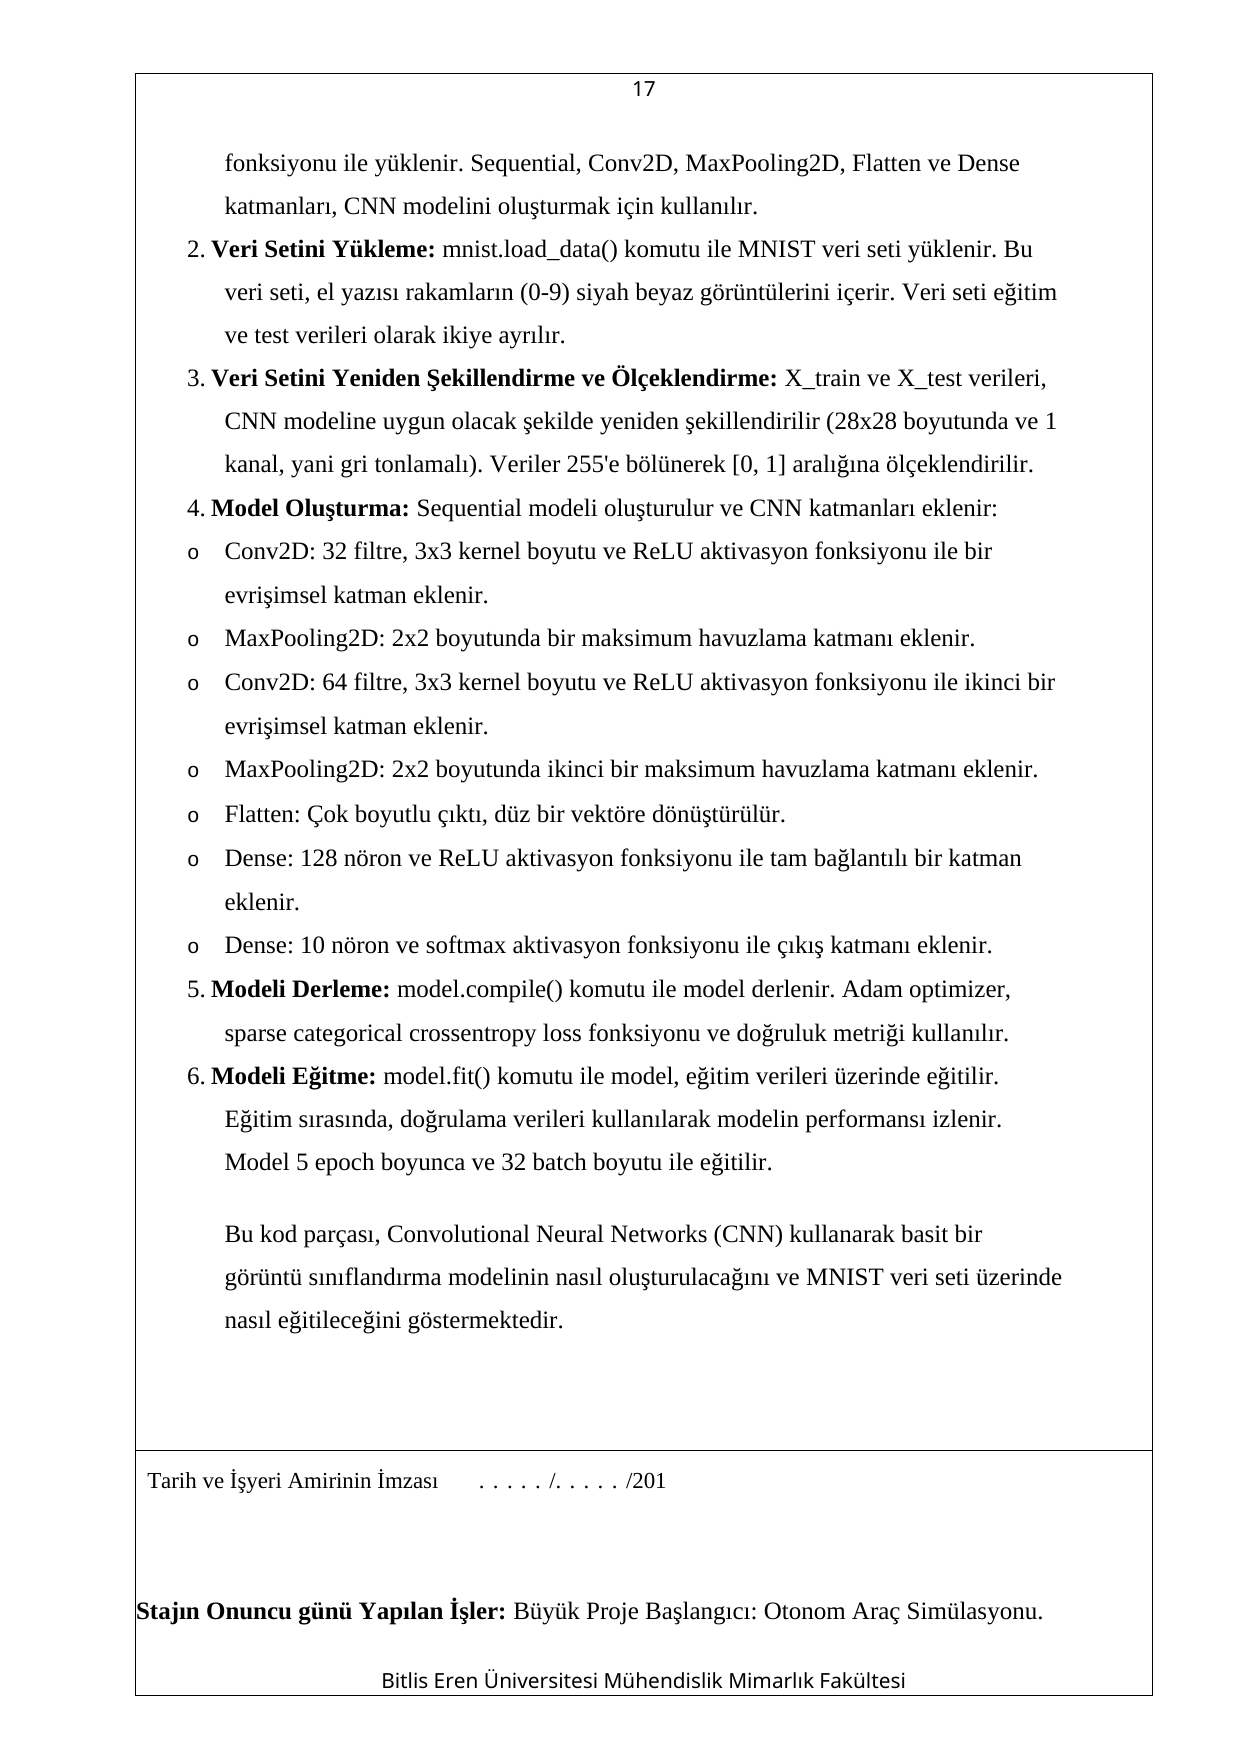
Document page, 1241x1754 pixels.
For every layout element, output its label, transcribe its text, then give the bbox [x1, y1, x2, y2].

text Bu kod parçası, Convolutional Neural Networks (CNN) kullanarak basit bir görüntü sınıflandırma modelinin nasıl oluşturulacağını ve MNIST veri seti üzerinde nasıl eğitileceğini göstermektedir. [224, 1219, 1063, 1334]
list Conv2D: 64 filtre, 3x3 kernel boyutu ve ReLU aktivasyon fonksiyonu ile ikinci bir evrişimsel katman eklenir. [187, 667, 1063, 740]
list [187, 148, 1063, 219]
list MaxPooling2D: 2x2 boyutunda ikinci bir maksimum havuzlama katmanı eklenir. [187, 754, 1063, 784]
list Modeli Eğitme: model.fit() komutu ile model, eğitim verileri üzerinde eğitilir. Eğitim sırasında, doğrulama verileri kullanılarak modelin performansı izlenir. Model 5 epoch boyunca ve 32 batch boyutu ile eğitilir. [187, 1061, 1063, 1176]
list Conv2D: 32 filtre, 3x3 kernel boyutu ve ReLU aktivasyon fonksiyonu ile bir evrişimsel katman eklenir. [187, 536, 1063, 608]
list MaxPooling2D: 2x2 boyutunda bir maksimum havuzlama katmanı eklenir. [187, 623, 1063, 652]
list Flatten: Çok boyutlu çıktı, düz bir vektöre dönüştürülür. [187, 799, 1063, 828]
list Model Oluşturma: Sequential modeli oluşturulur ve CNN katmanları eklenir: [187, 493, 1063, 521]
text Stajın Onuncu günü Yapılan İşler: Büyük Proje Başlangıcı: Otonom Araç Simülasyonu. [136, 1596, 1152, 1625]
list Veri Setini Yükleme: mnist.load_data() komutu ile MNIST veri seti yüklenir. Bu veri seti, el yazısı rakamların (0-9) siyah beyaz görüntülerini içerir. Veri seti eğitim ve test verileri olarak ikiye ayrılır. [187, 234, 1063, 349]
table_header Tarih ve İşyeri Amirinin İmzası ...../...../201 [136, 1451, 1152, 1509]
list Dense: 128 nöron ve ReLU aktivasyon fonksiyonu ile tam bağlantılı bir katman eklenir. [187, 843, 1063, 916]
list Veri Setini Yeniden Şekillendirme ve Ölçeklendirme: X_train ve X_test verileri, CNN modeline uygun olacak şekilde yeniden şekillendirilir (28x28 boyutunda ve 1 kanal, yani gri tonlamalı). Veriler 255'e bölünerek [0, 1] aralığına ölçeklendirilir. [187, 363, 1063, 478]
list Modeli Derleme: model.compile() komutu ile model derlenir. Adam optimizer, sparse categorical crossentropy loss fonksiyonu ve doğruluk metriği kullanılır. [187, 974, 1063, 1046]
list Dense: 10 nöron ve softmax aktivasyon fonksiyonu ile çıkış katmanı eklenir. [187, 930, 1063, 960]
